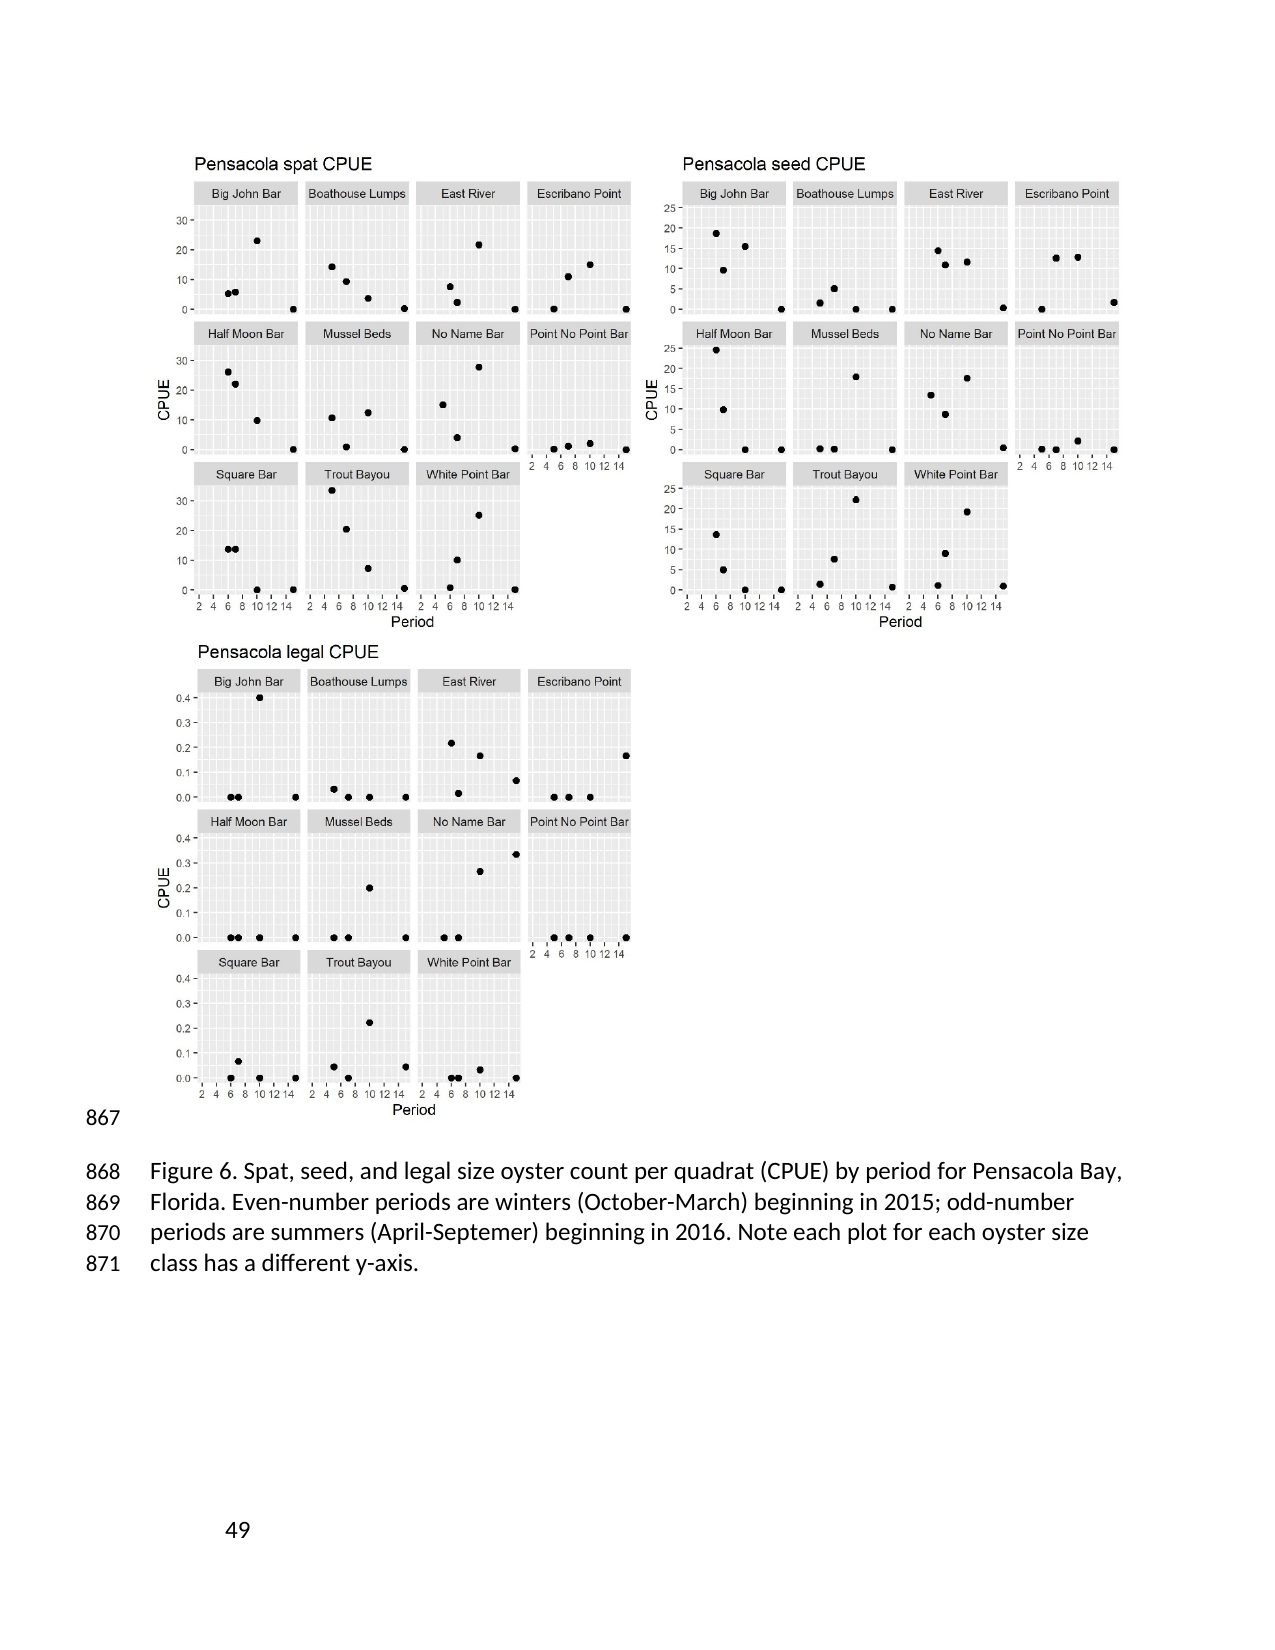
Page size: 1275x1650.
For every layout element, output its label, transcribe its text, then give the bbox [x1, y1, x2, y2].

picture [150, 150, 1125, 1125]
text Figure 6. Spat, seed, and legal size oyster count per quadrat (CPUE) by period for Pensacola Bay, Florida. Even-number periods are winters (October-March) beginning in 2015; odd-number periods are summers (April-Septemer) beginning in 2016. Note each plot for each oyster size class has a different y-axis. [150, 1156, 1125, 1278]
